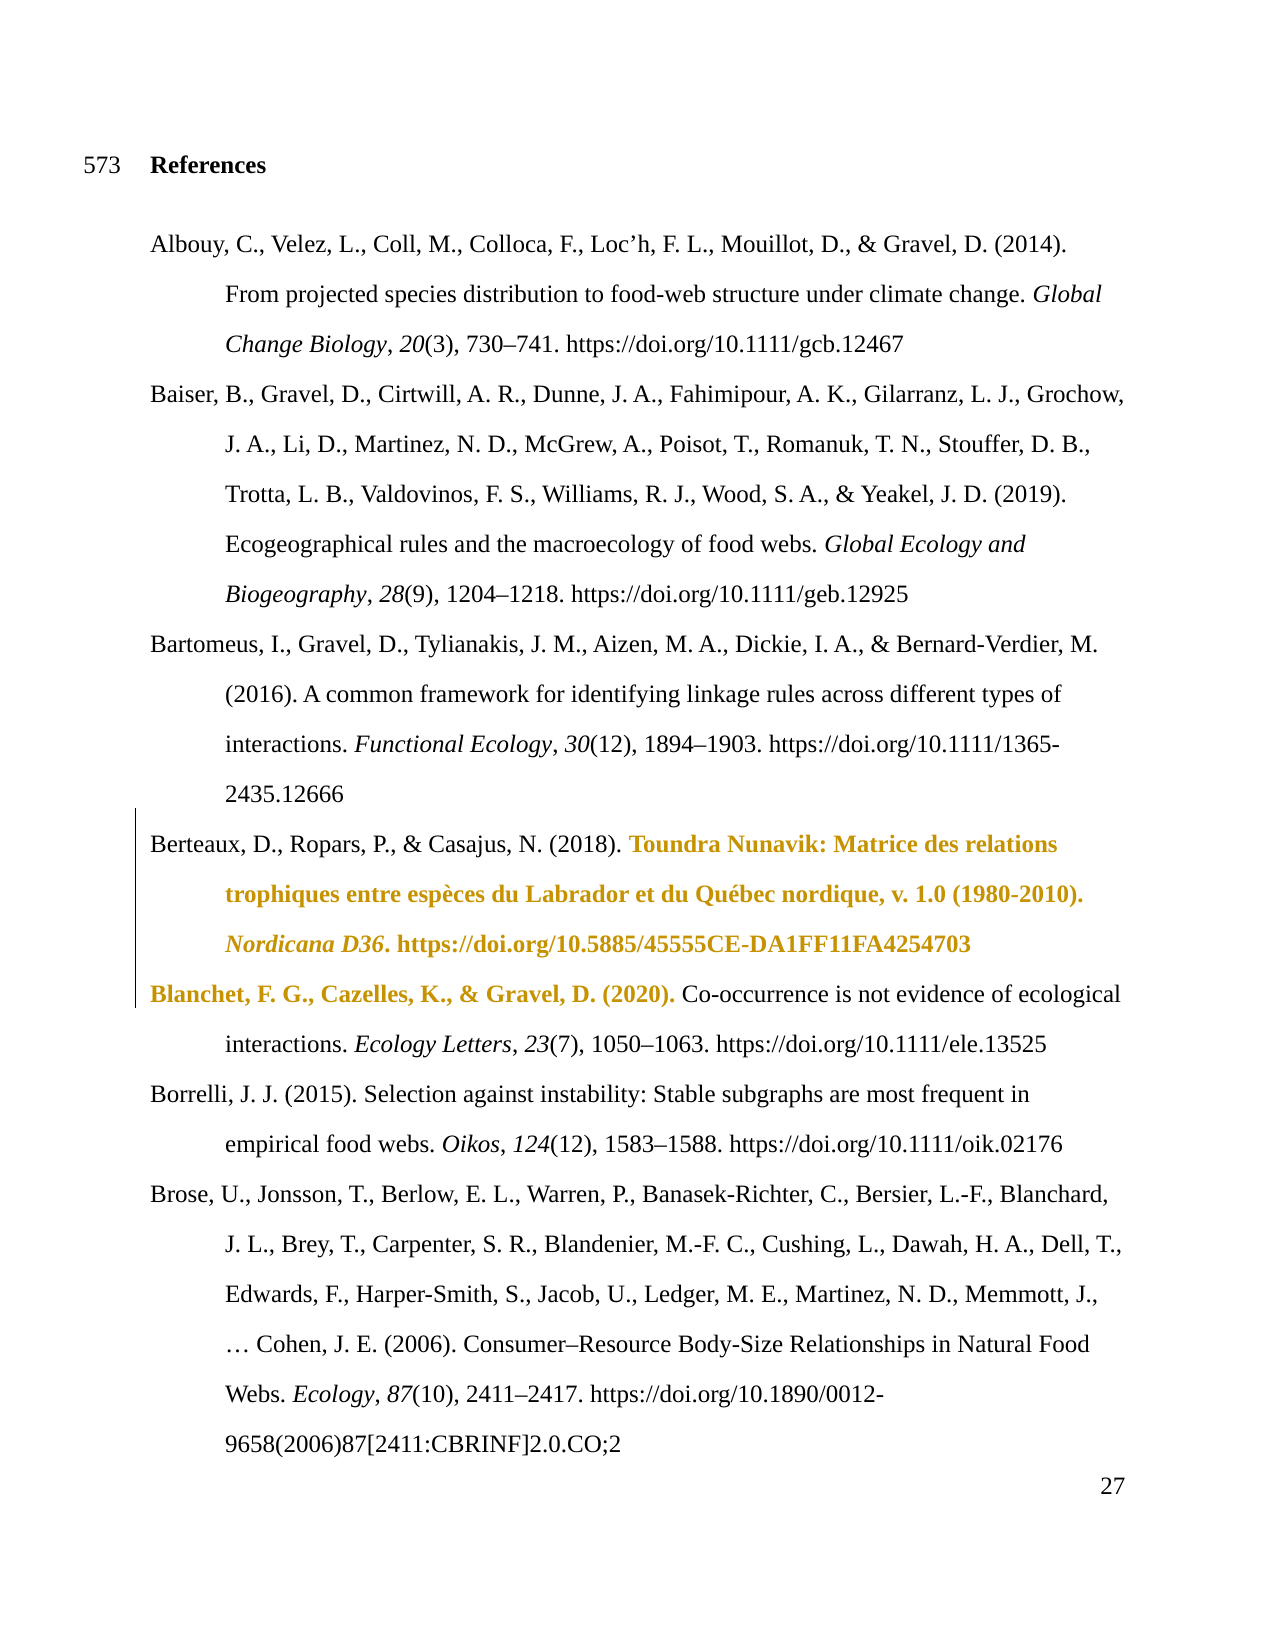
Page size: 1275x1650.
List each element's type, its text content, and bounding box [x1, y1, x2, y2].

text Borrelli, J. J. (2015). Selection against instability: Stable subgraphs are most frequent in empirical food webs. Oikos, 124(12), 1583–1588. https://doi.org/10.1111/oik.02176 [150, 1057, 1125, 1157]
text Berteaux, D., Ropars, P., & Casajus, N. (2018). Toundra Nunavik: Matrice des relations trophiques entre espèces du Labrador et du Québec nordique, v. 1.0 (1980-2010). Nordicana D36. https://doi.org/10.5885/45555CE-DA1FF11FA4254703 [150, 807, 1125, 957]
text Blanchet, F. G., Cazelles, K., & Gravel, D. (2020). Co-occurrence is not evidence of ecological interactions. Ecology Letters, 23(7), 1050–1063. https://doi.org/10.1111/ele.13525 [150, 957, 1125, 1057]
text Baiser, B., Gravel, D., Cirtwill, A. R., Dunne, J. A., Fahimipour, A. K., Gilarranz, L. J., Grochow, J. A., Li, D., Martinez, N. D., McGrew, A., Poisot, T., Romanuk, T. N., Stouffer, D. B., Trotta, L. B., Valdovinos, F. S., Williams, R. J., Wood, S. A., & Yeakel, J. D. (2019). Ecogeographical rules and the macroecology of food webs. Global Ecology and Biogeography, 28(9), 1204–1218. https://doi.org/10.1111/geb.12925 [150, 357, 1125, 607]
text Albouy, C., Velez, L., Coll, M., Colloca, F., Loc’h, F. L., Mouillot, D., & Gravel, D. (2014). From projected species distribution to food-web structure under climate change. Global Change Biology, 20(3), 730–741. https://doi.org/10.1111/gcb.12467 [150, 207, 1125, 357]
text Bartomeus, I., Gravel, D., Tylianakis, J. M., Aizen, M. A., Dickie, I. A., & Bernard‐Verdier, M. (2016). A common framework for identifying linkage rules across different types of interactions. Functional Ecology, 30(12), 1894–1903. https://doi.org/10.1111/1365-2435.12666 [150, 607, 1125, 807]
text Brose, U., Jonsson, T., Berlow, E. L., Warren, P., Banasek-Richter, C., Bersier, L.-F., Blanchard, J. L., Brey, T., Carpenter, S. R., Blandenier, M.-F. C., Cushing, L., Dawah, H. A., Dell, T., Edwards, F., Harper-Smith, S., Jacob, U., Ledger, M. E., Martinez, N. D., Memmott, J., … Cohen, J. E. (2006). Consumer–Resource Body-Size Relationships in Natural Food Webs. Ecology, 87(10), 2411–2417. https://doi.org/10.1890/0012-9658(2006)87[2411:CBRINF]2.0.CO;2 [150, 1157, 1125, 1457]
text References [150, 150, 1125, 179]
